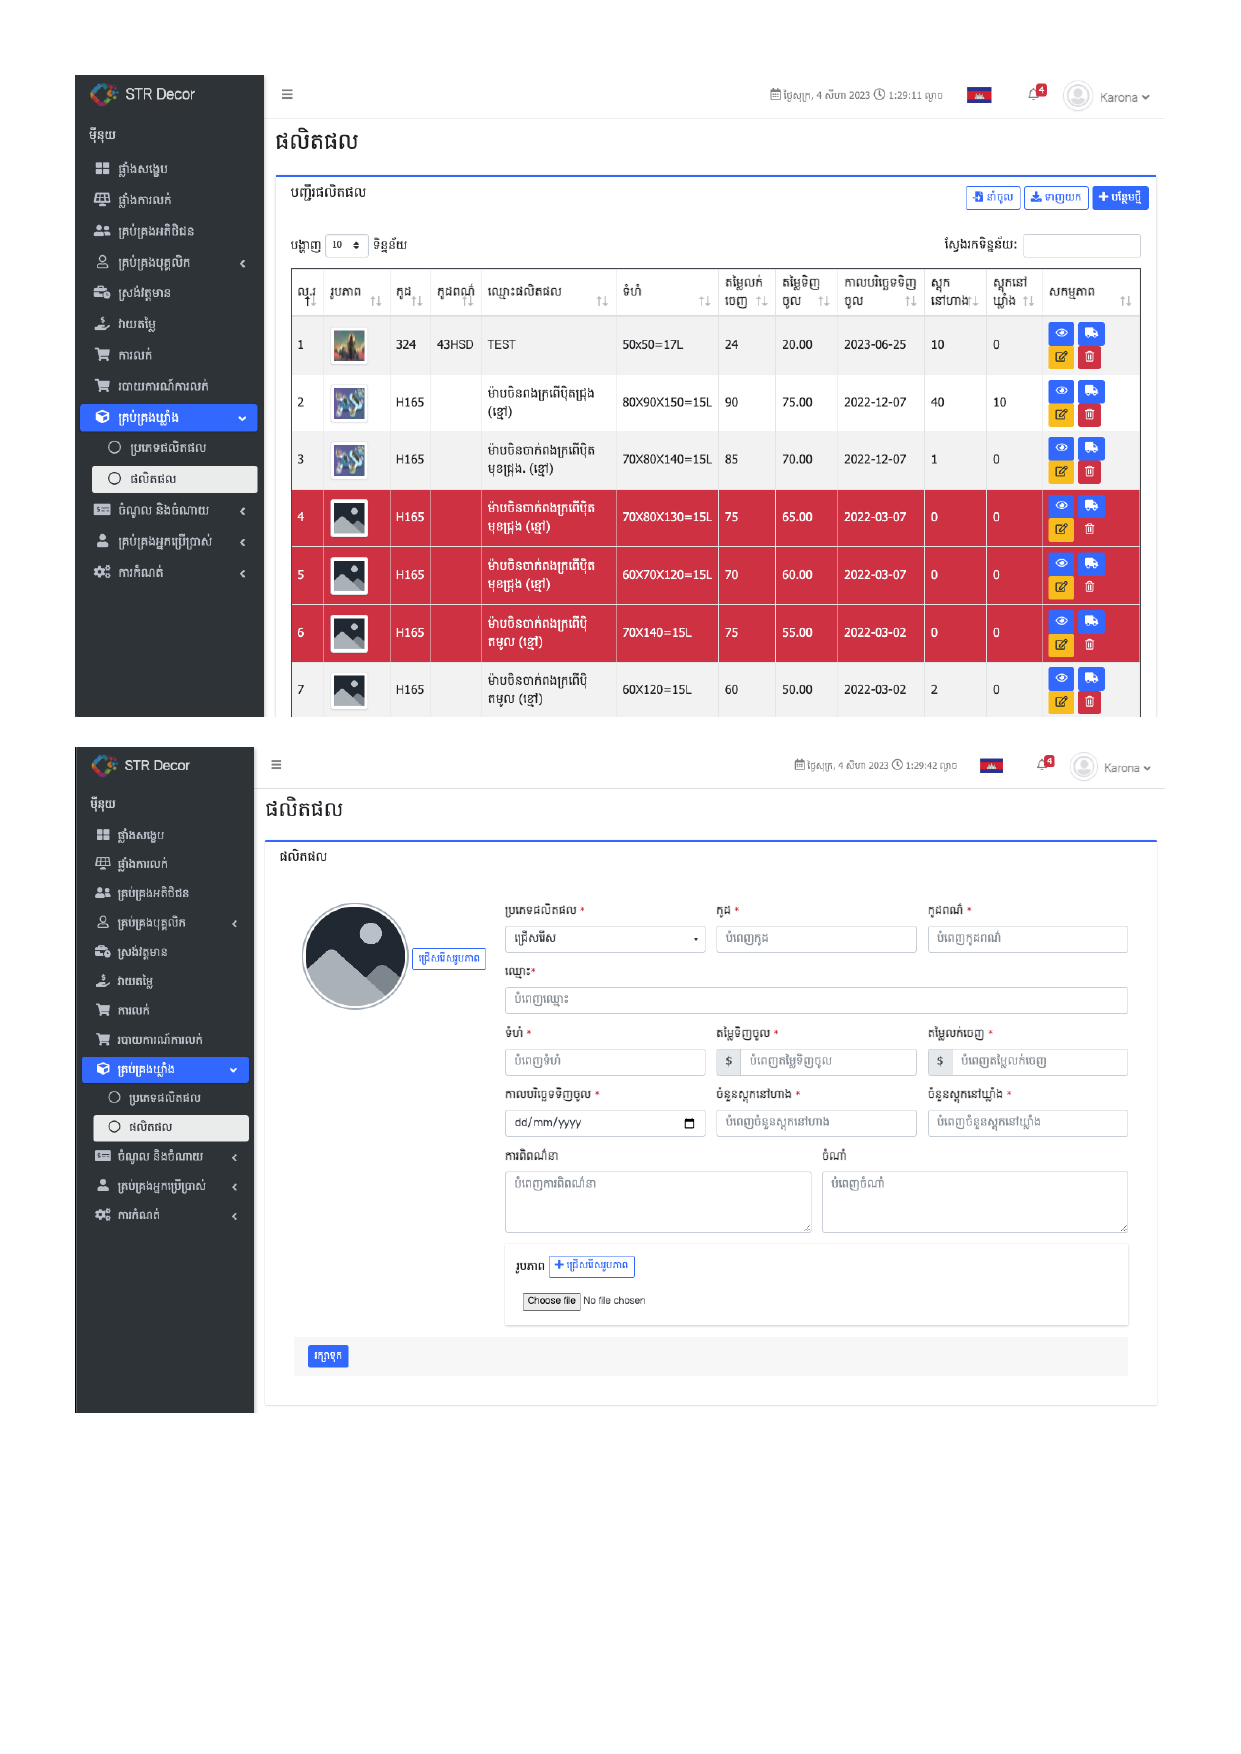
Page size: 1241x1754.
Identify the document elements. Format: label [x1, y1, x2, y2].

picture [75, 747, 1165, 1413]
picture [75, 75, 1165, 717]
